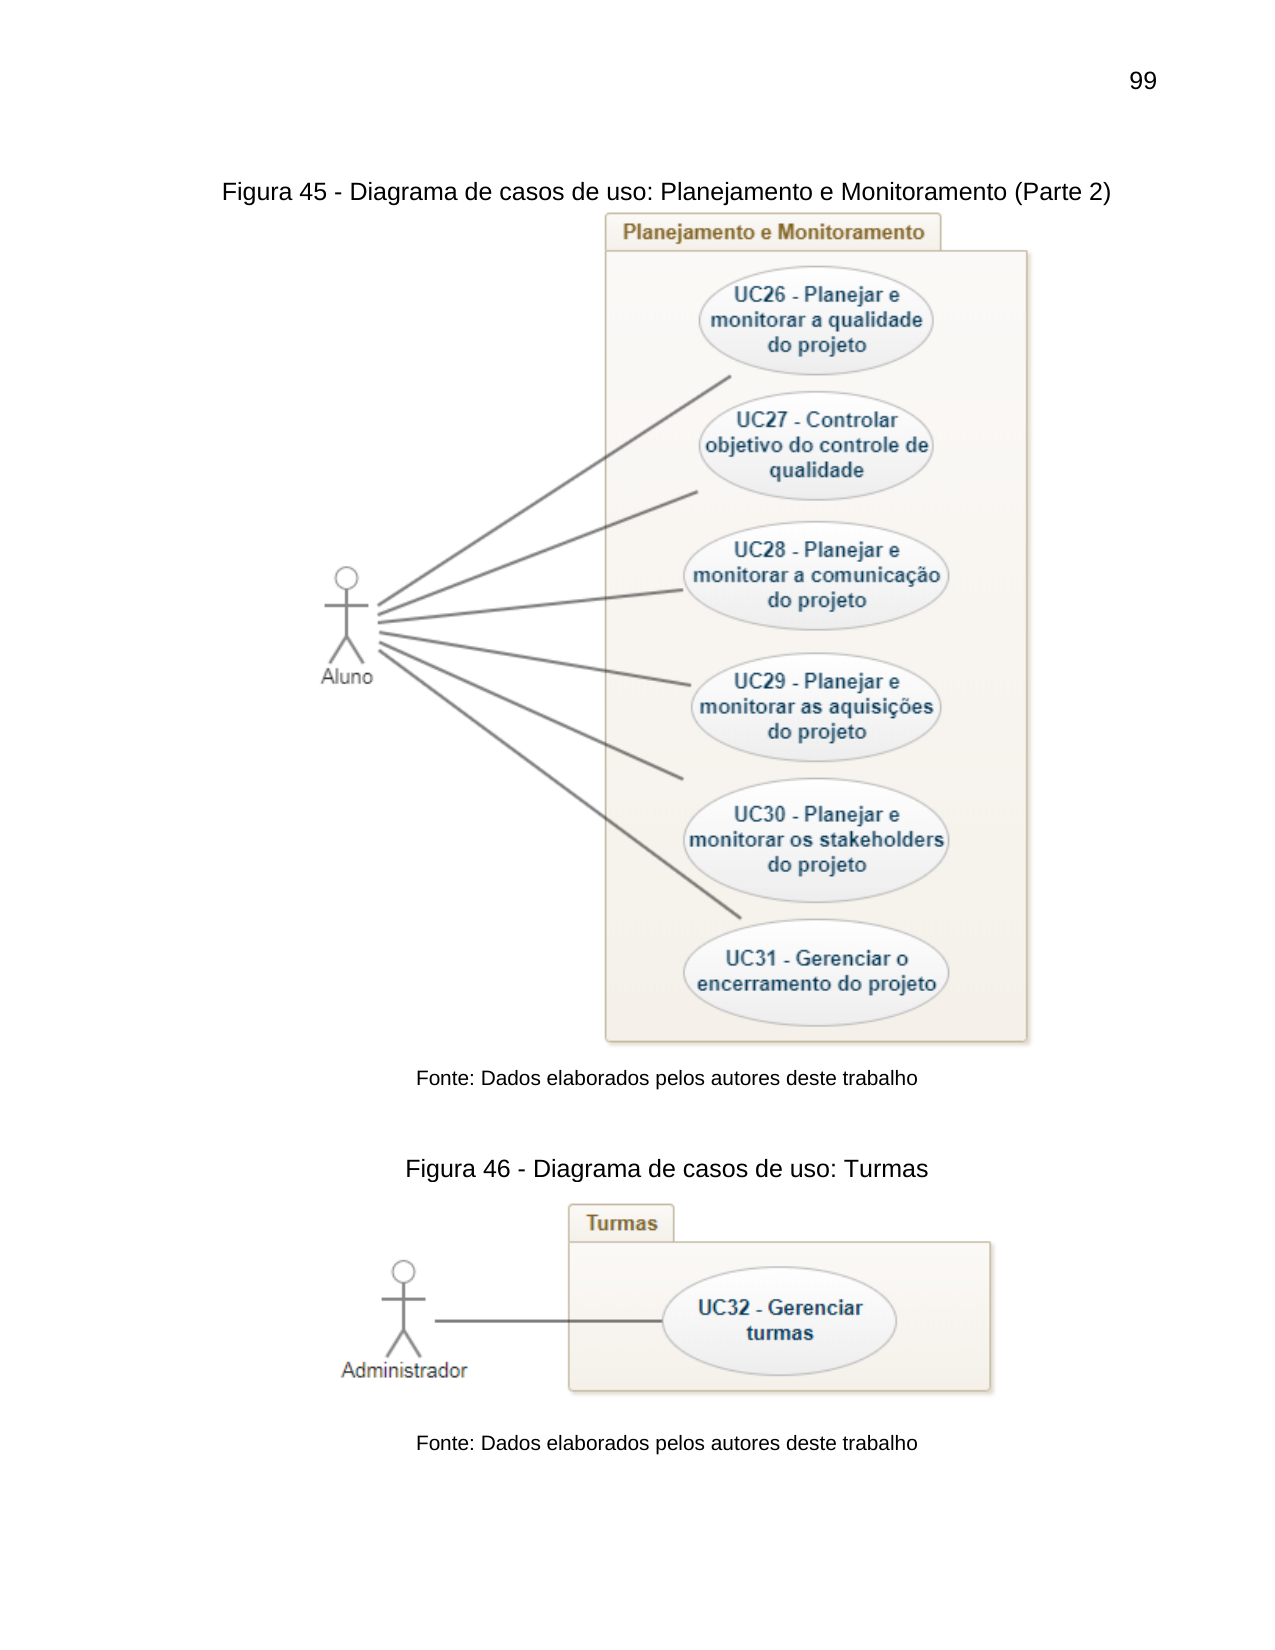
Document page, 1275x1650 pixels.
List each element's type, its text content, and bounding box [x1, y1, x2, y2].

text Figura 46 - Diagrama de casos de uso: Turmas [177, 1153, 1157, 1182]
picture [325, 1182, 1010, 1417]
text Figura 45 - Diagrama de casos de uso: Planejamento e Monitoramento (Parte 2) [177, 177, 1157, 206]
text Fonte: Dados elaborados pelos autores deste trabalho [177, 1431, 1157, 1455]
text Fonte: Dados elaborados pelos autores deste trabalho [177, 1066, 1157, 1089]
picture [292, 206, 1042, 1052]
